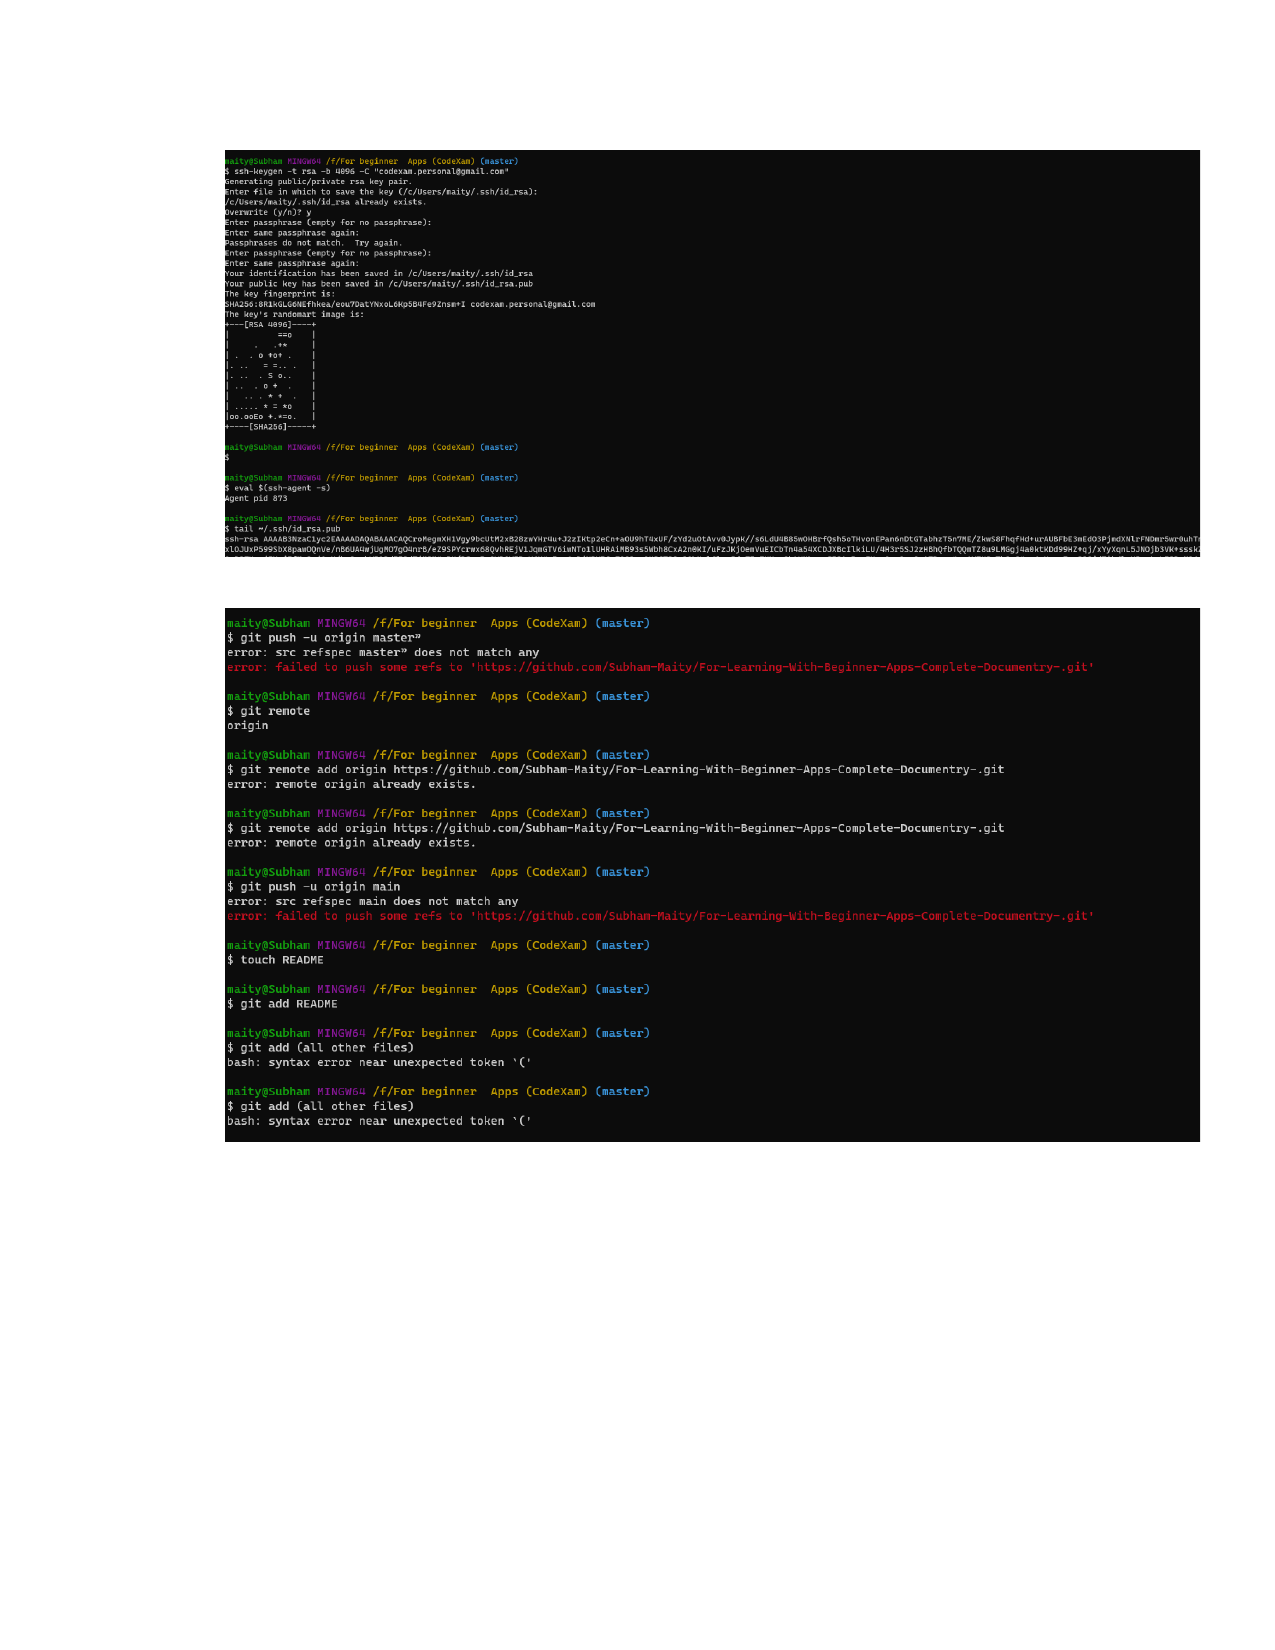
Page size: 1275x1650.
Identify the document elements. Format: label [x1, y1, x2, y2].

picture [225, 150, 1200, 557]
picture [225, 608, 1200, 1142]
